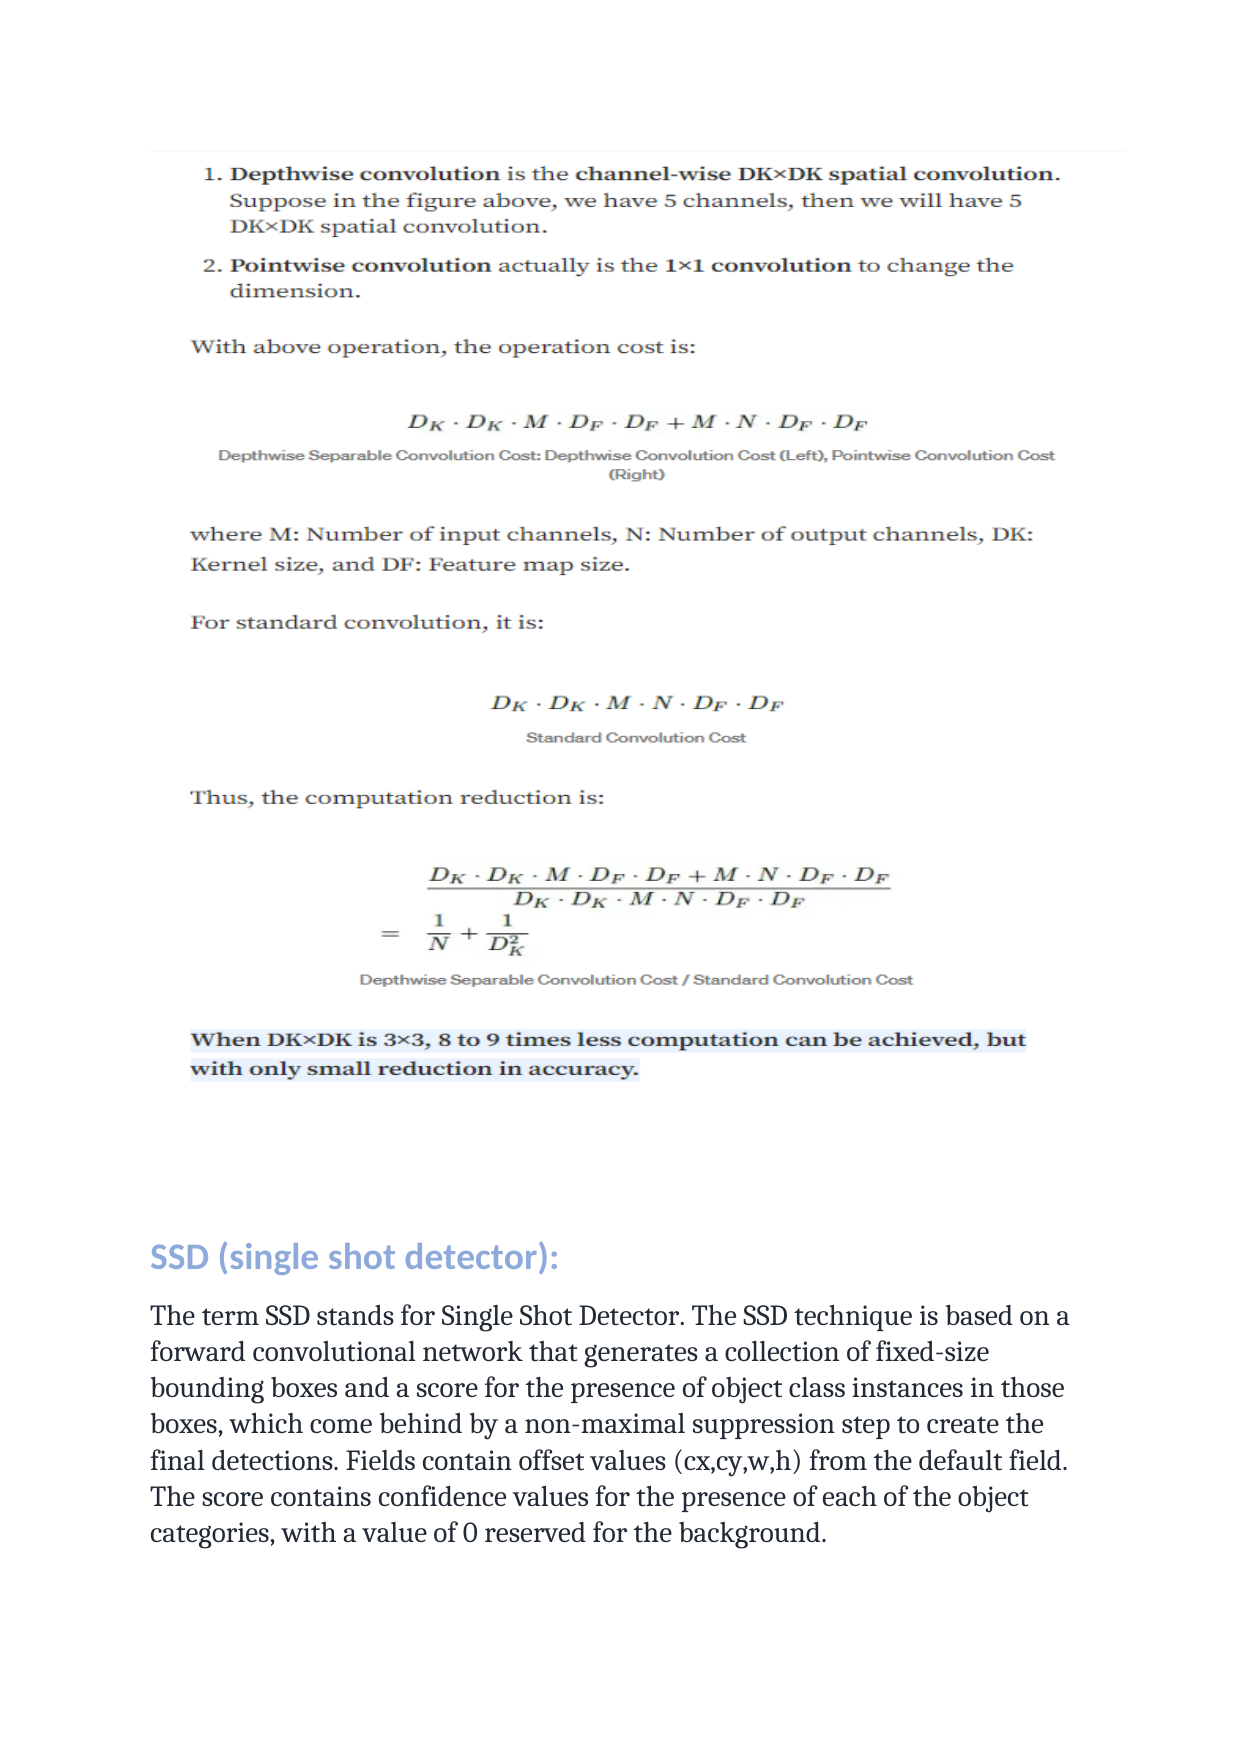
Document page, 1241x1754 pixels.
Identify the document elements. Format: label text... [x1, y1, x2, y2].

text SSD (single shot detector): [150, 1233, 1090, 1279]
text The term SSD stands for Single Shot Detector. The SSD technique is based on a forward convolutional network that generates a collection of fixed-size bounding boxes and a score for the presence of object class instances in those boxes, which come behind by a non-maximal suppression step to create the final detections. Fields contain offset values (cx,cy,w,h) from the default field. The score contains confidence values for the presence of each of the object categories, with a value of 0 reserved for the background. [150, 1299, 1090, 1549]
picture [150, 150, 1124, 1094]
